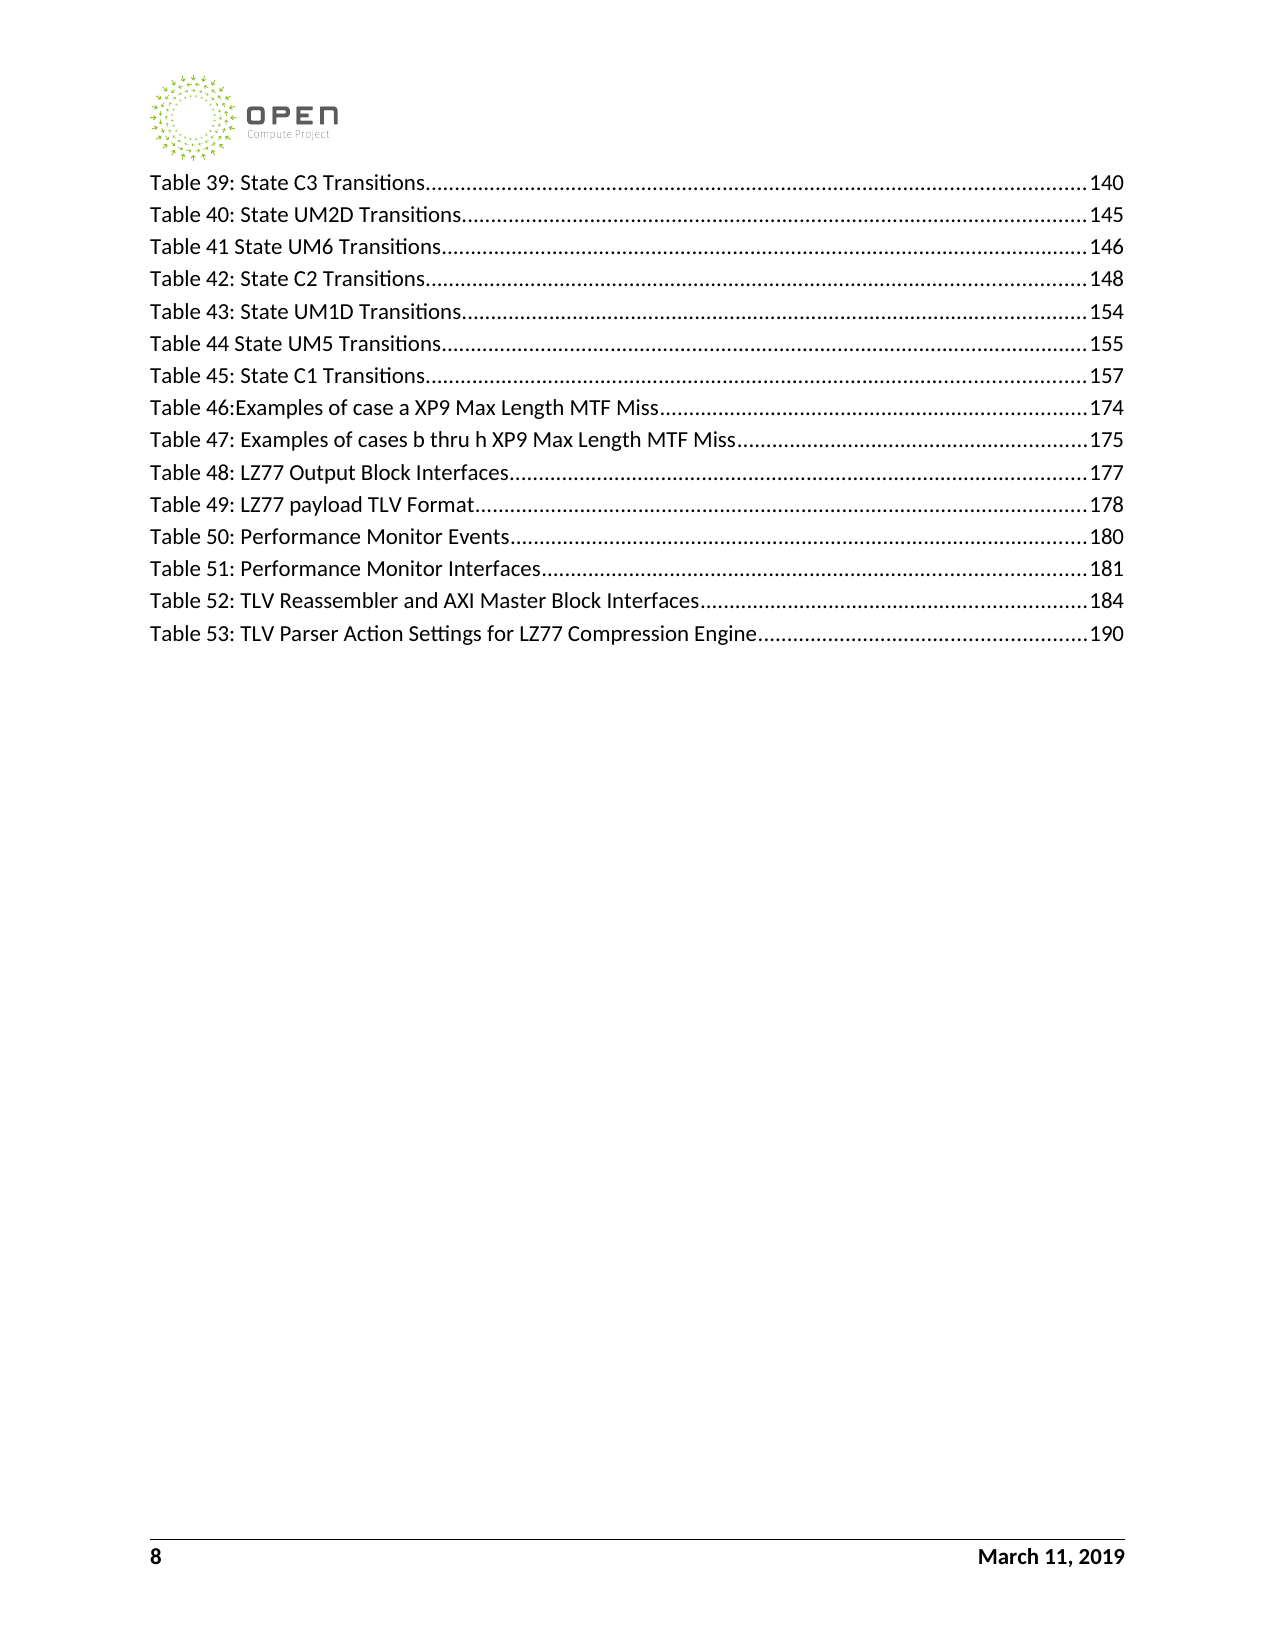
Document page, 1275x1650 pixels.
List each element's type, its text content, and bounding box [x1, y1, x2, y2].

picture [150, 75, 338, 168]
text Table 43: State UM1D Transitions 154 [150, 297, 1125, 325]
text Table 42: State C2 Transitions 148 [150, 264, 1125, 293]
text Table 46:Examples of case a XP9 Max Length MTF Miss 174 [150, 393, 1125, 421]
text Table 48: LZ77 Output Block Interfaces 177 [150, 458, 1125, 486]
text Table 41 State UM6 Transitions 146 [150, 232, 1125, 260]
text Table 45: State C1 Transitions 157 [150, 361, 1125, 389]
text Table 39: State C3 Transitions 140 [150, 168, 1125, 196]
text Table 40: State UM2D Transitions 145 [150, 200, 1125, 228]
text Table 53: TLV Parser Action Settings for LZ77 Compression Engine 190 [150, 619, 1125, 647]
text Table 51: Performance Monitor Interfaces 181 [150, 554, 1125, 582]
text Table 49: LZ77 payload TLV Format 178 [150, 490, 1125, 518]
text Table 50: Performance Monitor Events 180 [150, 522, 1125, 550]
text Table 47: Examples of cases b thru h XP9 Max Length MTF Miss 175 [150, 426, 1125, 453]
text Table 52: TLV Reassembler and AXI Master Block Interfaces 184 [150, 586, 1125, 614]
text Table 44 State UM5 Transitions 155 [150, 329, 1125, 357]
